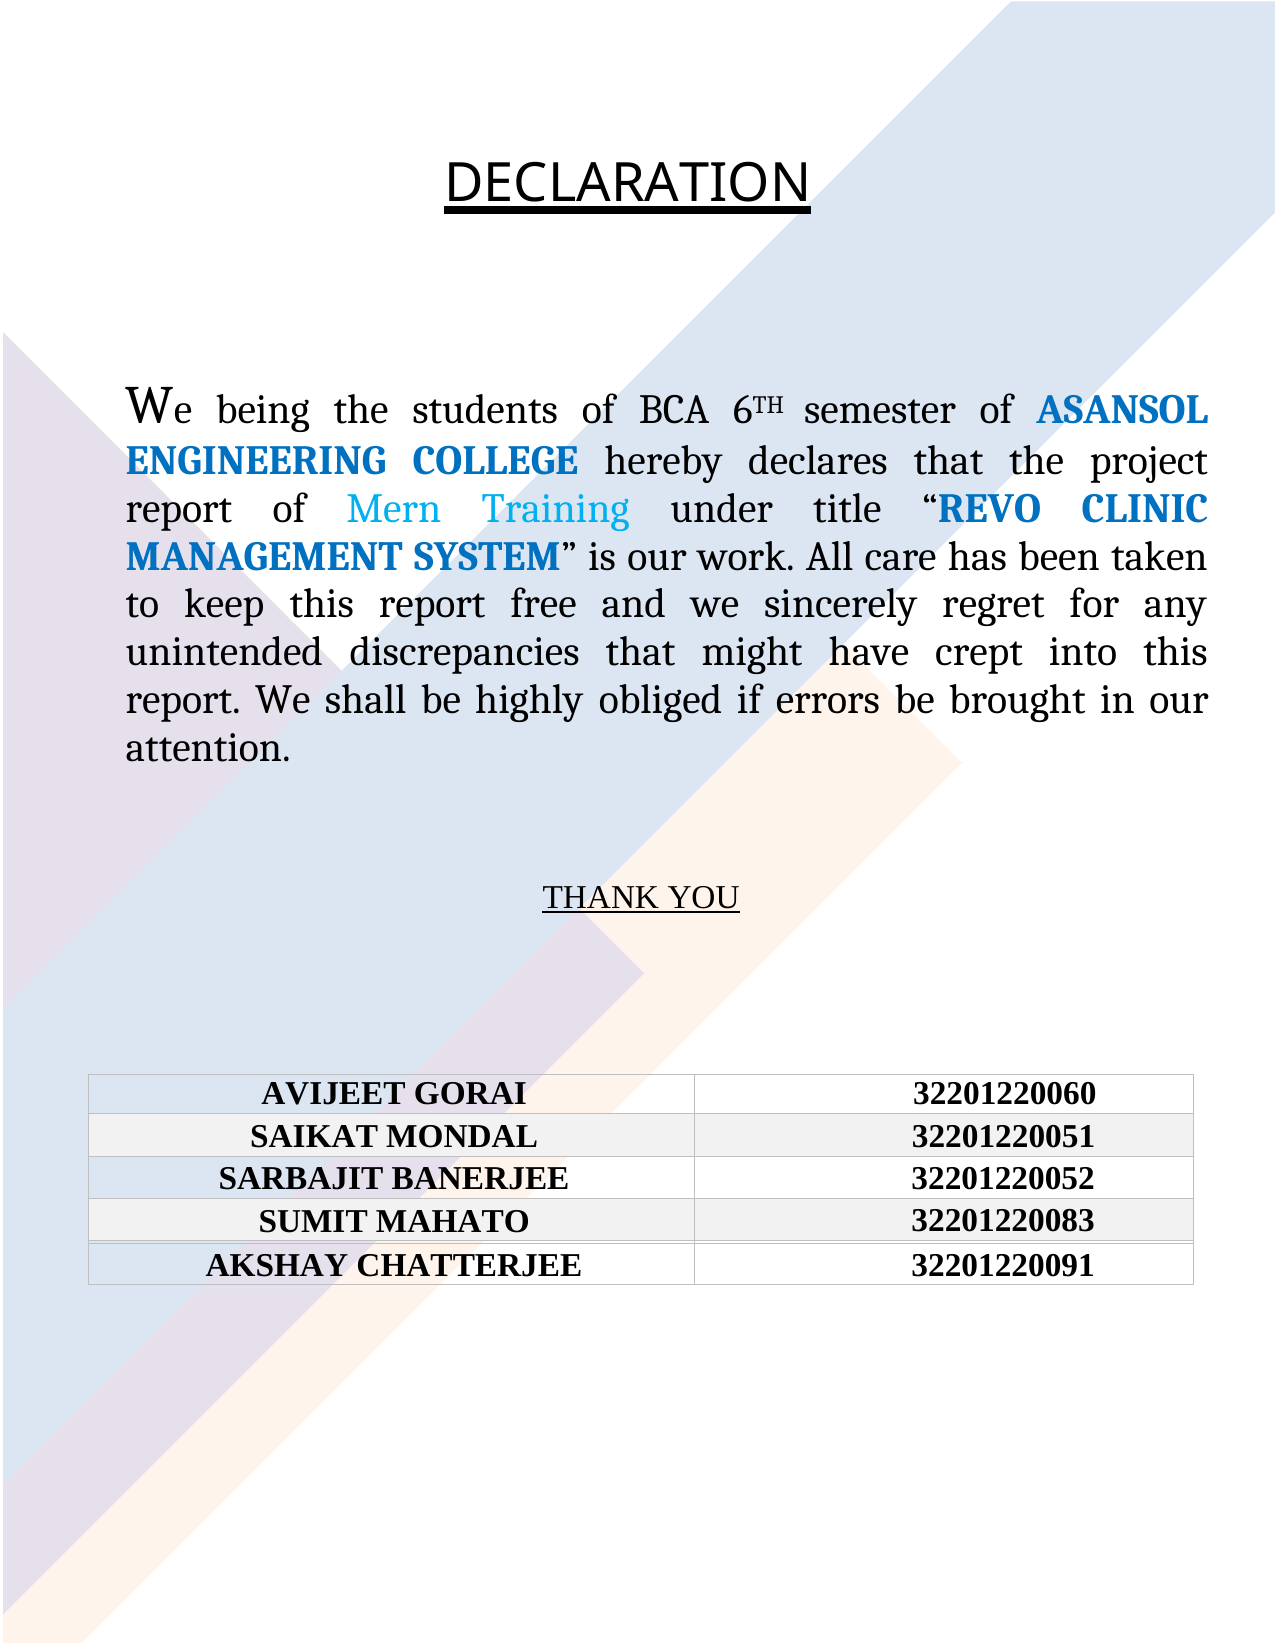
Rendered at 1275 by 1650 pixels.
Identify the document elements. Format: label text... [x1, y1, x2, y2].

subtitle DECLARATION [44, 143, 1211, 217]
table_cell 32201220052 [695, 1157, 1193, 1198]
table_header 32201220060 [695, 1075, 1193, 1113]
table_cell 32201220051 [695, 1114, 1193, 1156]
table_cell SARBAJIT BANERJEE [89, 1157, 694, 1198]
table_header AVIJEET GORAI [89, 1075, 694, 1113]
table_cell SAIKAT MONDAL [89, 1114, 694, 1156]
table_cell 32201220091 [695, 1244, 1193, 1283]
table_cell SUMIT MAHATO [89, 1199, 694, 1240]
text We being the students of BCA 6TH semester of ASANSOL ENGINEERING COLLEGE hereby declares that the project report of Mern Training under title “REVO CLINIC MANAGEMENT SYSTEM” is our work. All care has been taken to keep this report free and we sincerely regret for any unintended discrepancies that might have crept into this report. We shall be highly obliged if errors be brought in our attention. [125, 374, 1208, 772]
table_cell 32201220083 [695, 1199, 1193, 1240]
table_cell AKSHAY CHATTERJEE [89, 1244, 694, 1283]
text THANK YOU [44, 877, 1237, 916]
